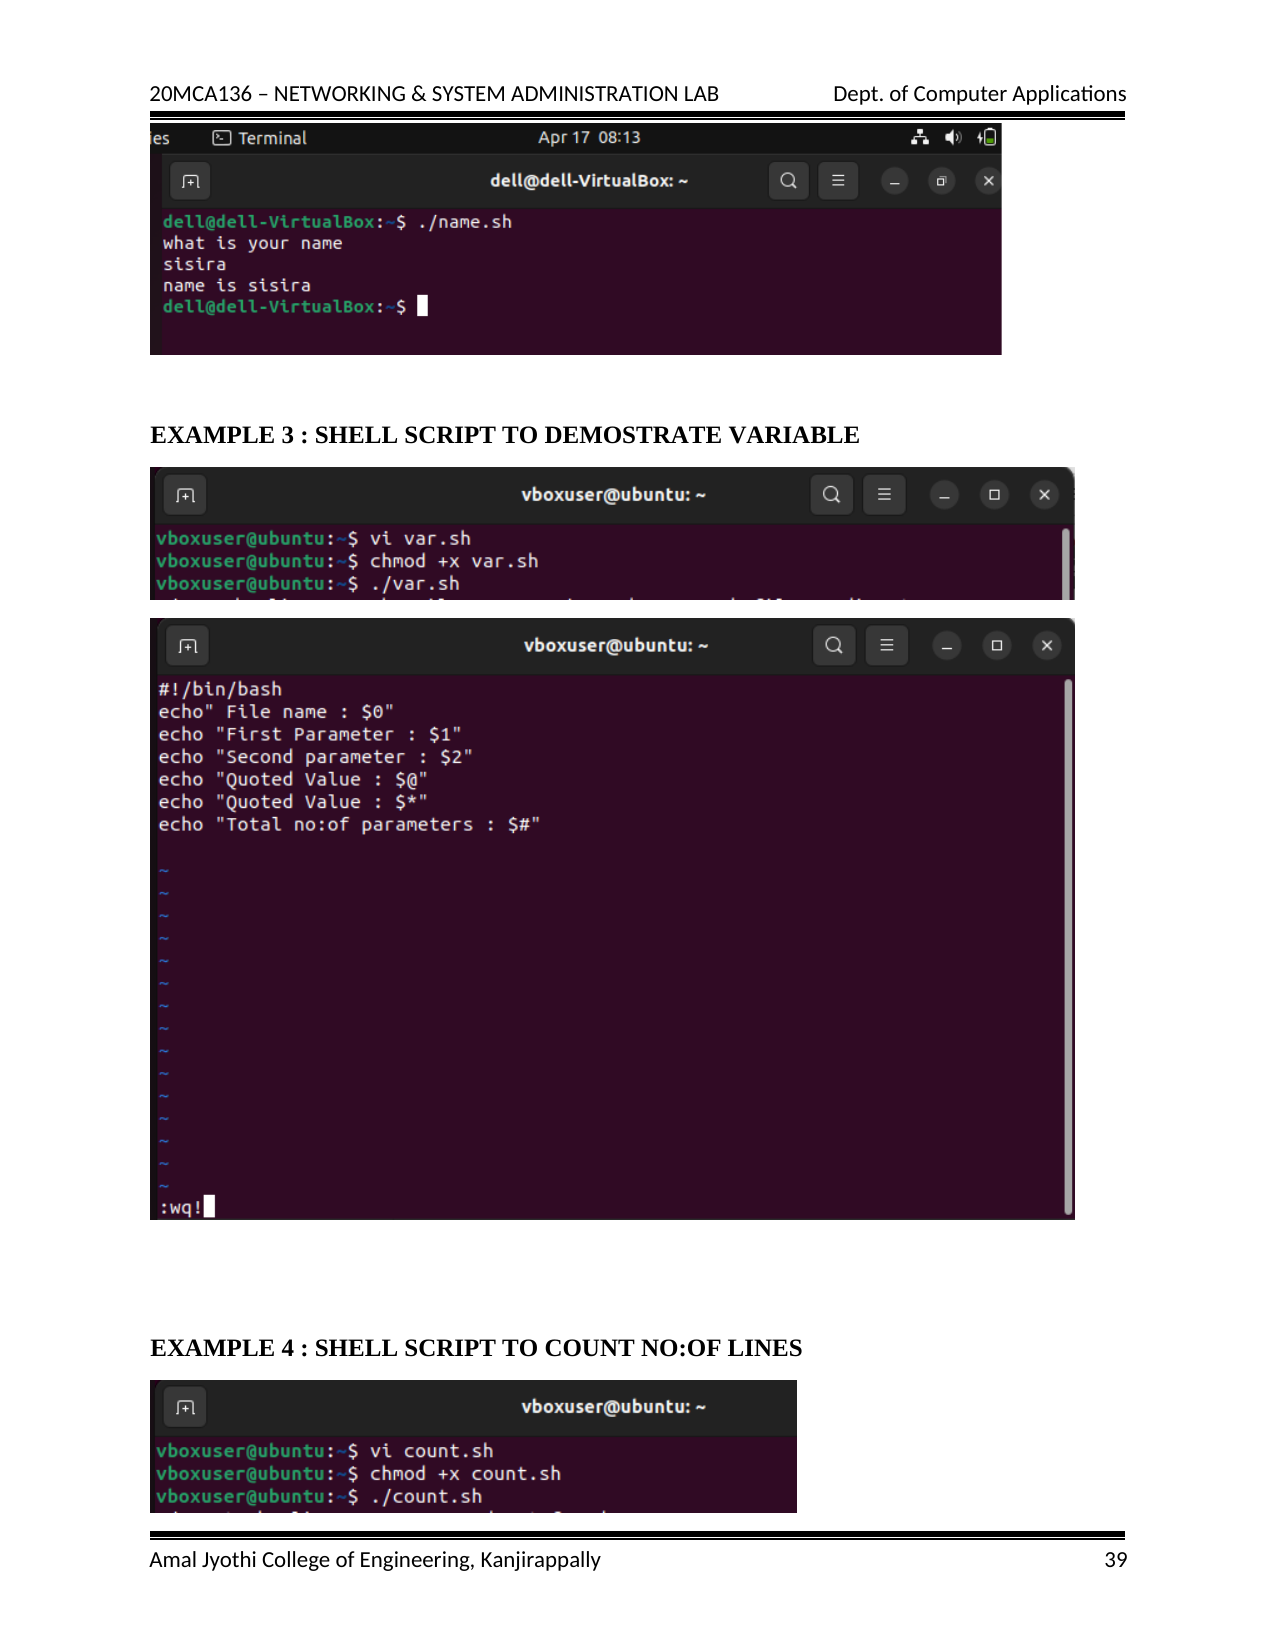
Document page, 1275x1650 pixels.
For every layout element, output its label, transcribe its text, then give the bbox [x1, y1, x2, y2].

picture [150, 618, 1075, 1220]
picture [150, 1380, 797, 1513]
picture [150, 467, 1075, 600]
text EXAMPLE 4 : SHELL SCRIPT TO COUNT NO:OF LINES [150, 1333, 1132, 1361]
picture [150, 123, 1002, 355]
text EXAMPLE 3 : SHELL SCRIPT TO DEMOSTRATE VARIABLE [150, 420, 1132, 449]
